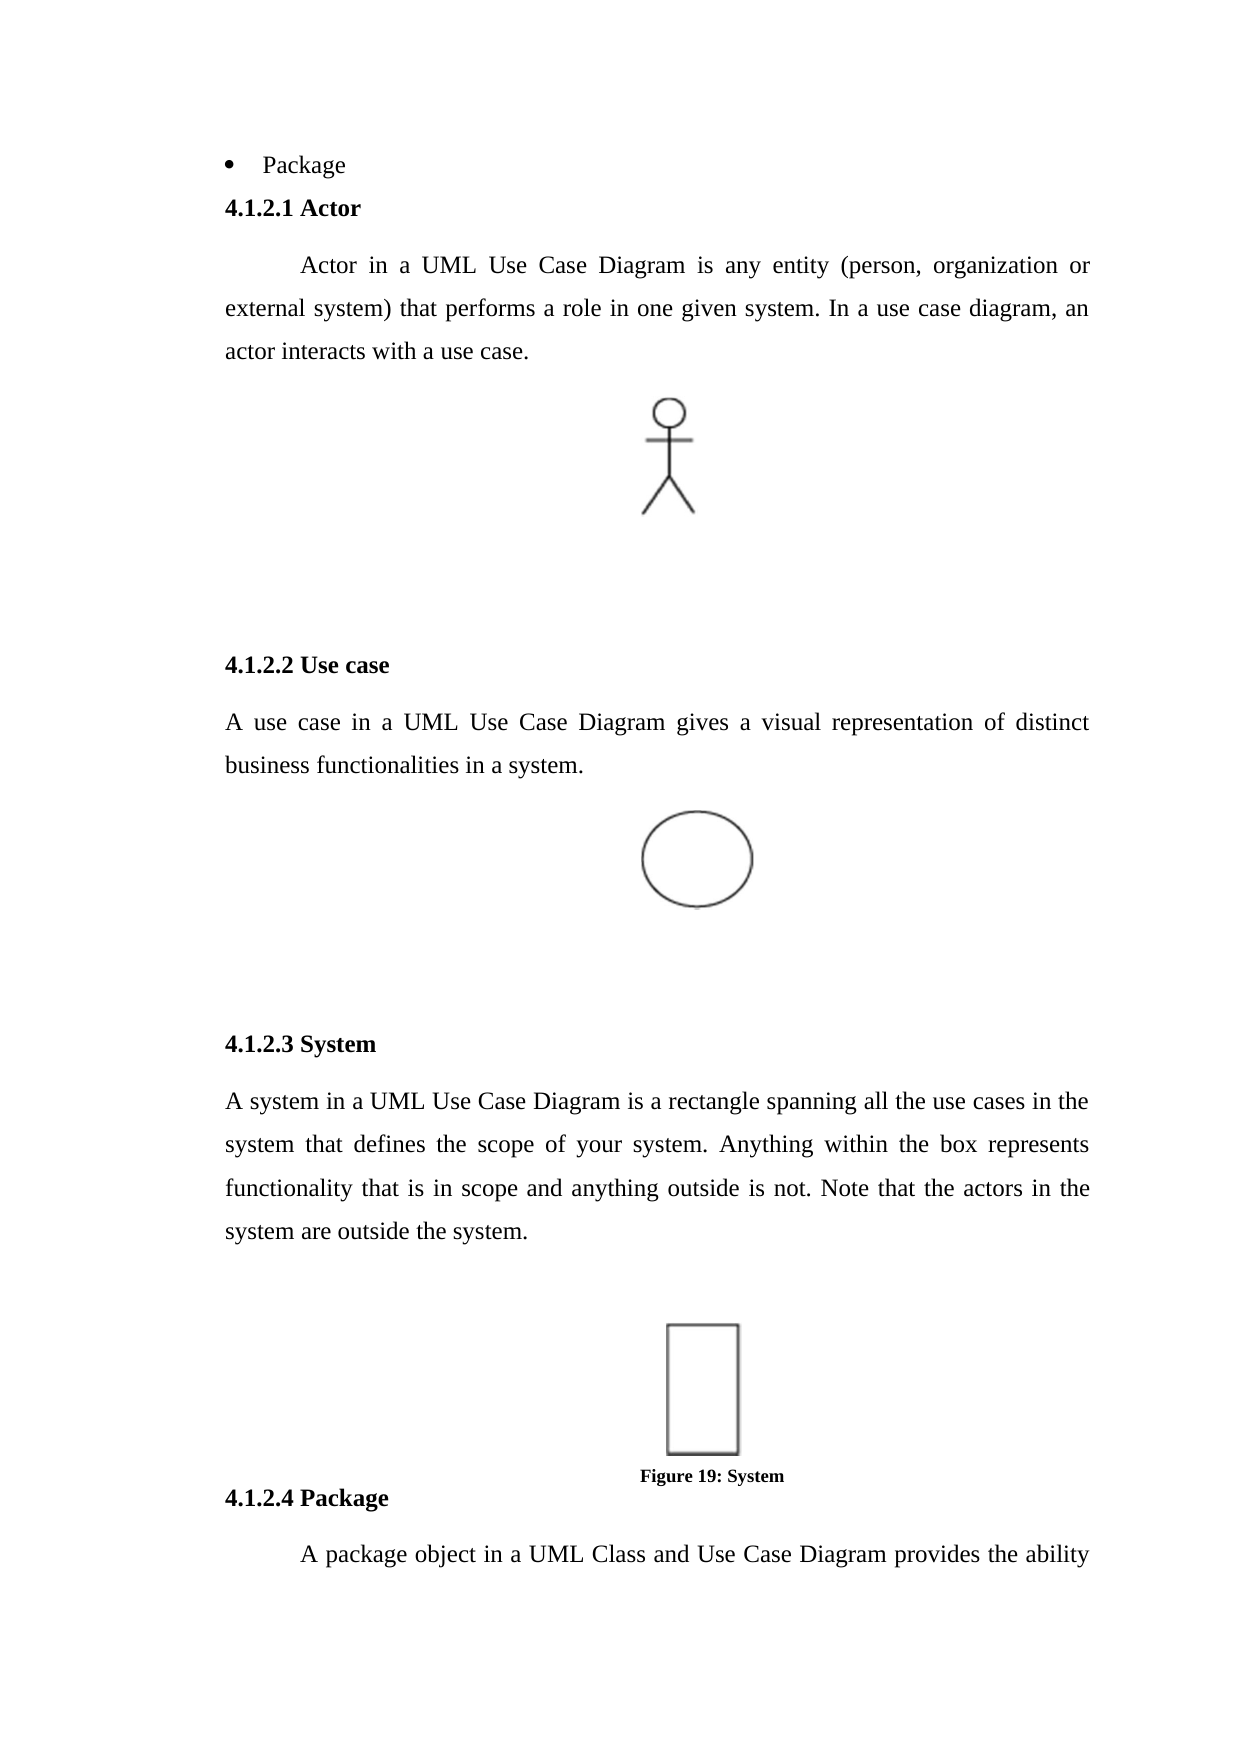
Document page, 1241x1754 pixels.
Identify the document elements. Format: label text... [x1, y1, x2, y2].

text 4.1.2.4 Package [225, 1333, 1090, 1511]
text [225, 1539, 1090, 1568]
list Package [225, 150, 1090, 179]
text 4.1.2.1 Actor [225, 193, 1090, 222]
picture [665, 1322, 742, 1456]
text A system in a UML Use Case Diagram is a rectangle spanning all the use cases in the system that defines the scope of your system. Anything within the box represents functionality that is in scope and anything outside is not. Note that the actors in the system are outside the system. [225, 1086, 1090, 1244]
text 4.1.2.3 System [225, 1029, 1090, 1058]
text 4.1.2.2 Use case [225, 650, 1090, 678]
picture [640, 810, 754, 910]
text A use case in a UML Use Case Diagram gives a visual representation of distinct business functionalities in a system. [225, 707, 1090, 779]
picture [640, 396, 698, 517]
text Actor in a UML Use Case Diagram is any entity (person, organization or external system) that performs a role in one given system. In a use case diagram, an actor interacts with a use case. [225, 250, 1090, 365]
